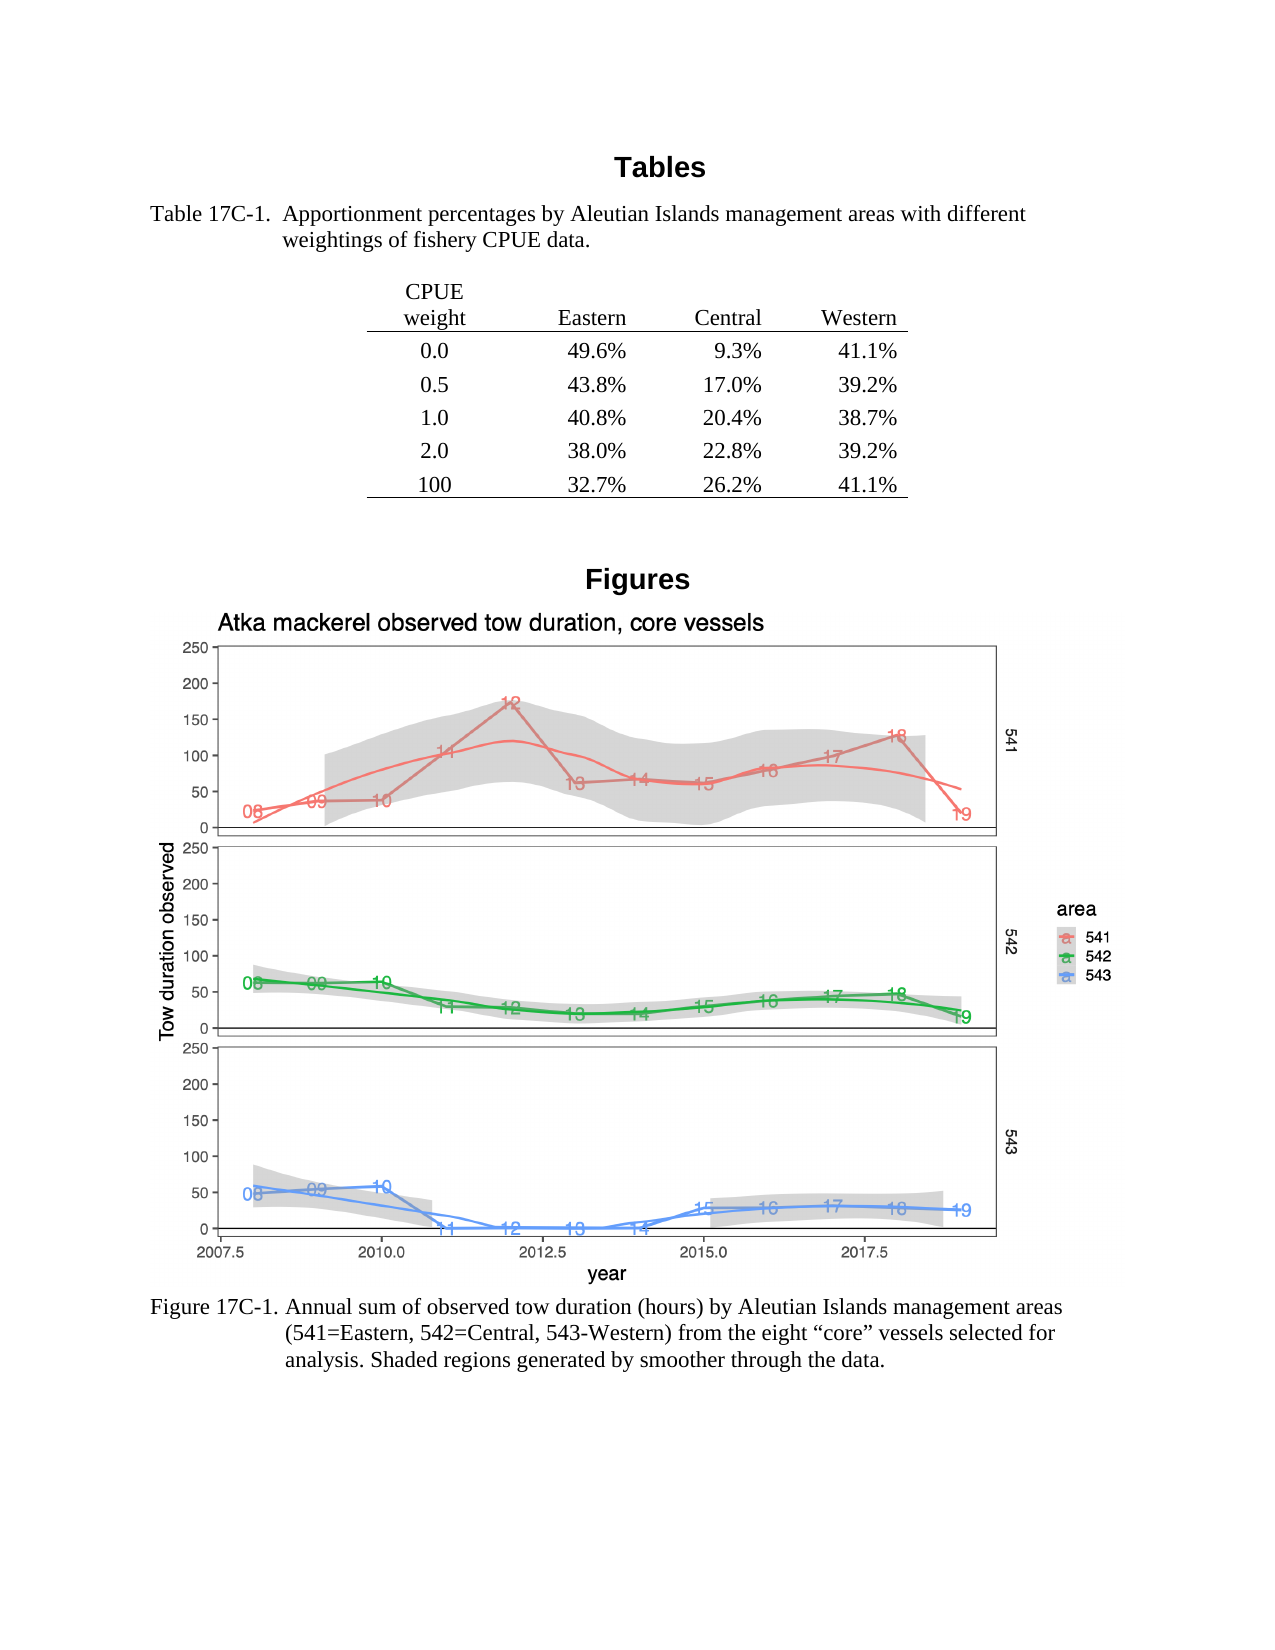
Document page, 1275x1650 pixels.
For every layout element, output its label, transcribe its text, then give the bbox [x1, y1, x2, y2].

text Table 17C-1. Apportionment percentages by Aleutian Islands management areas with different weightings of fishery CPUE data. [150, 200, 1125, 253]
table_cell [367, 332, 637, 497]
text Figure 17C-1. Annual sum of observed tow duration (hours) by Aleutian Islands management areas (541=Eastern, 542=Central, 543-Western) from the eight “core” vessels selected for analysis. Shaded regions generated by smoother through the data. [150, 1293, 1125, 1372]
subtitle Tables [195, 150, 1125, 183]
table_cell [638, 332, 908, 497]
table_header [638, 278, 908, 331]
subtitle Figures [150, 562, 1125, 596]
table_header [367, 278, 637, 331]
picture [150, 612, 1125, 1287]
